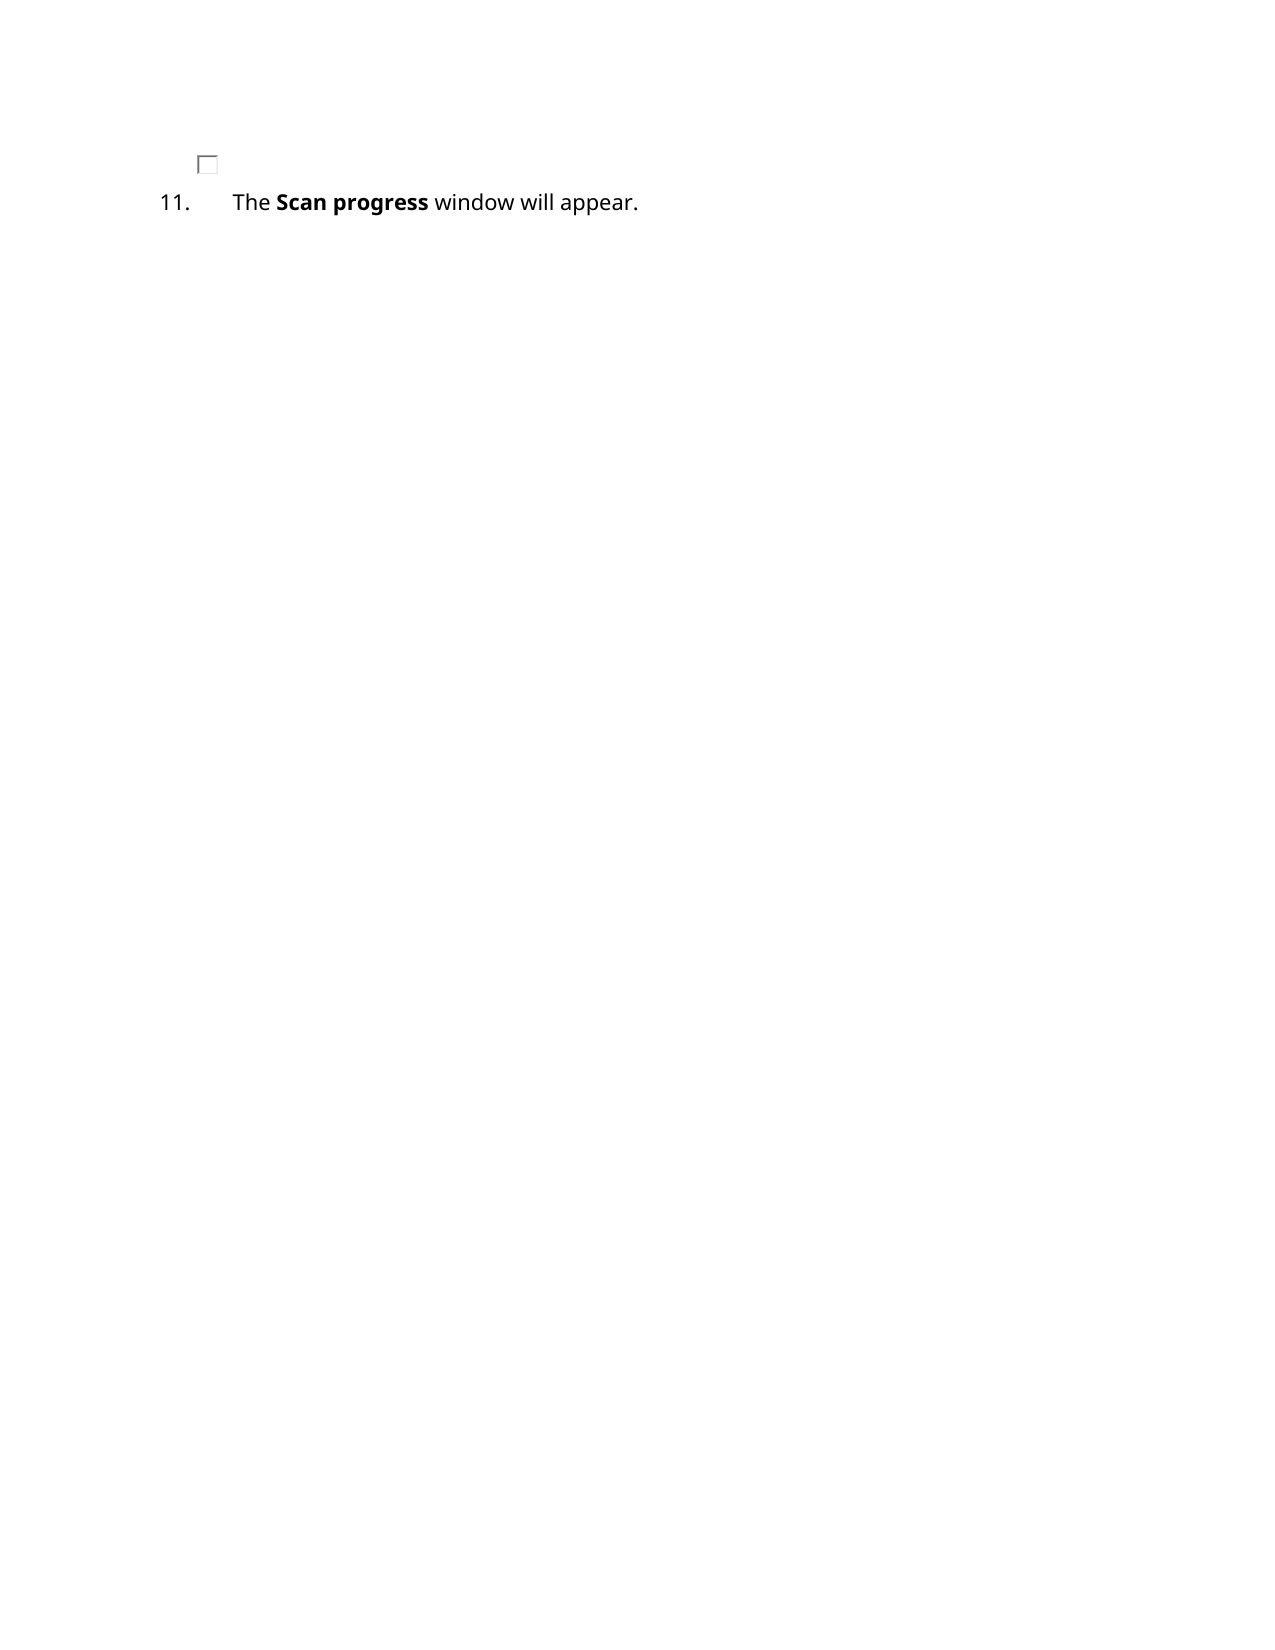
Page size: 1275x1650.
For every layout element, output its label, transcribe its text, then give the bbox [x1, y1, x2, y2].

list The Scan progress window will appear. [159, 150, 1125, 217]
